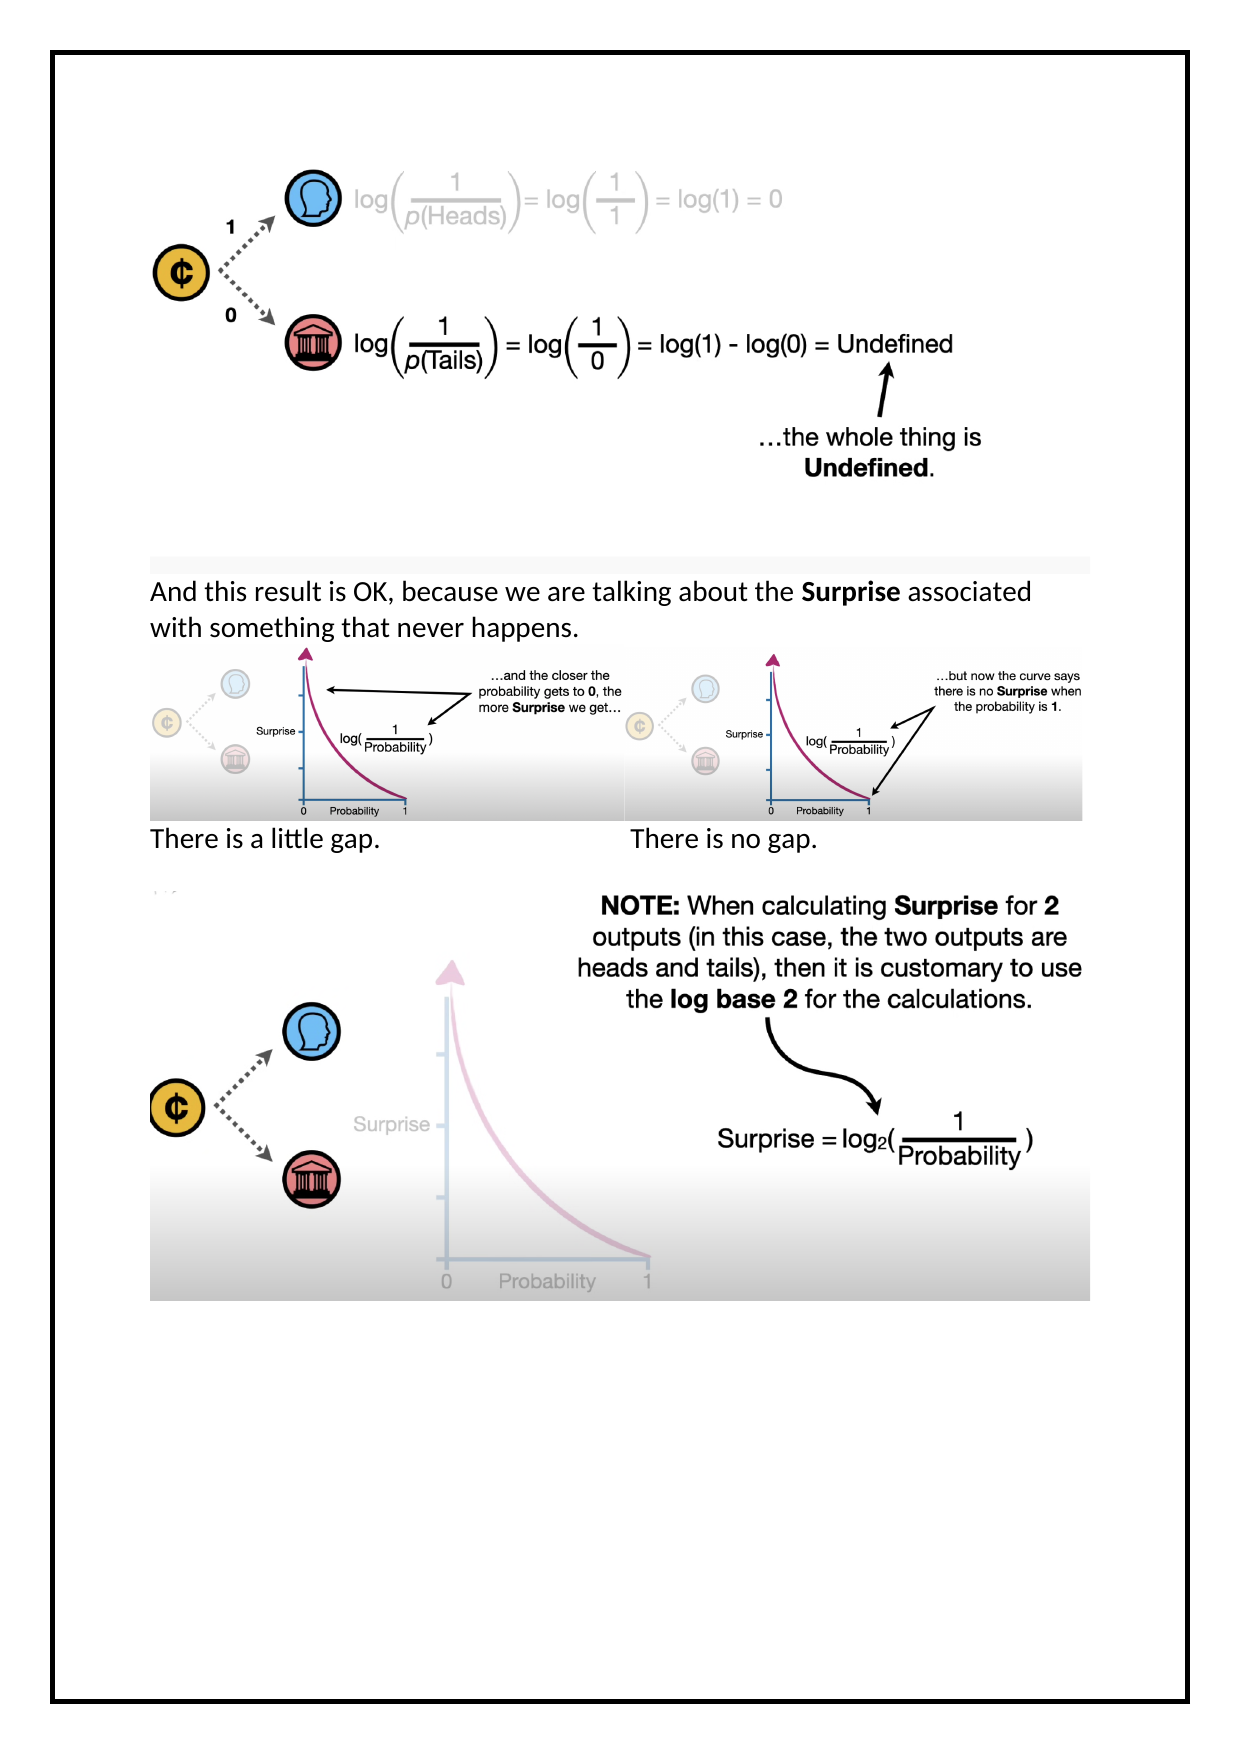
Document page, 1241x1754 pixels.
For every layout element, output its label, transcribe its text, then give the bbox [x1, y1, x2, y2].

picture [150, 644, 1083, 821]
text And this result is OK, because we are talking about the Surprise associated with something that never happens. [150, 574, 1090, 645]
picture [150, 891, 1091, 1301]
picture [150, 150, 1091, 574]
